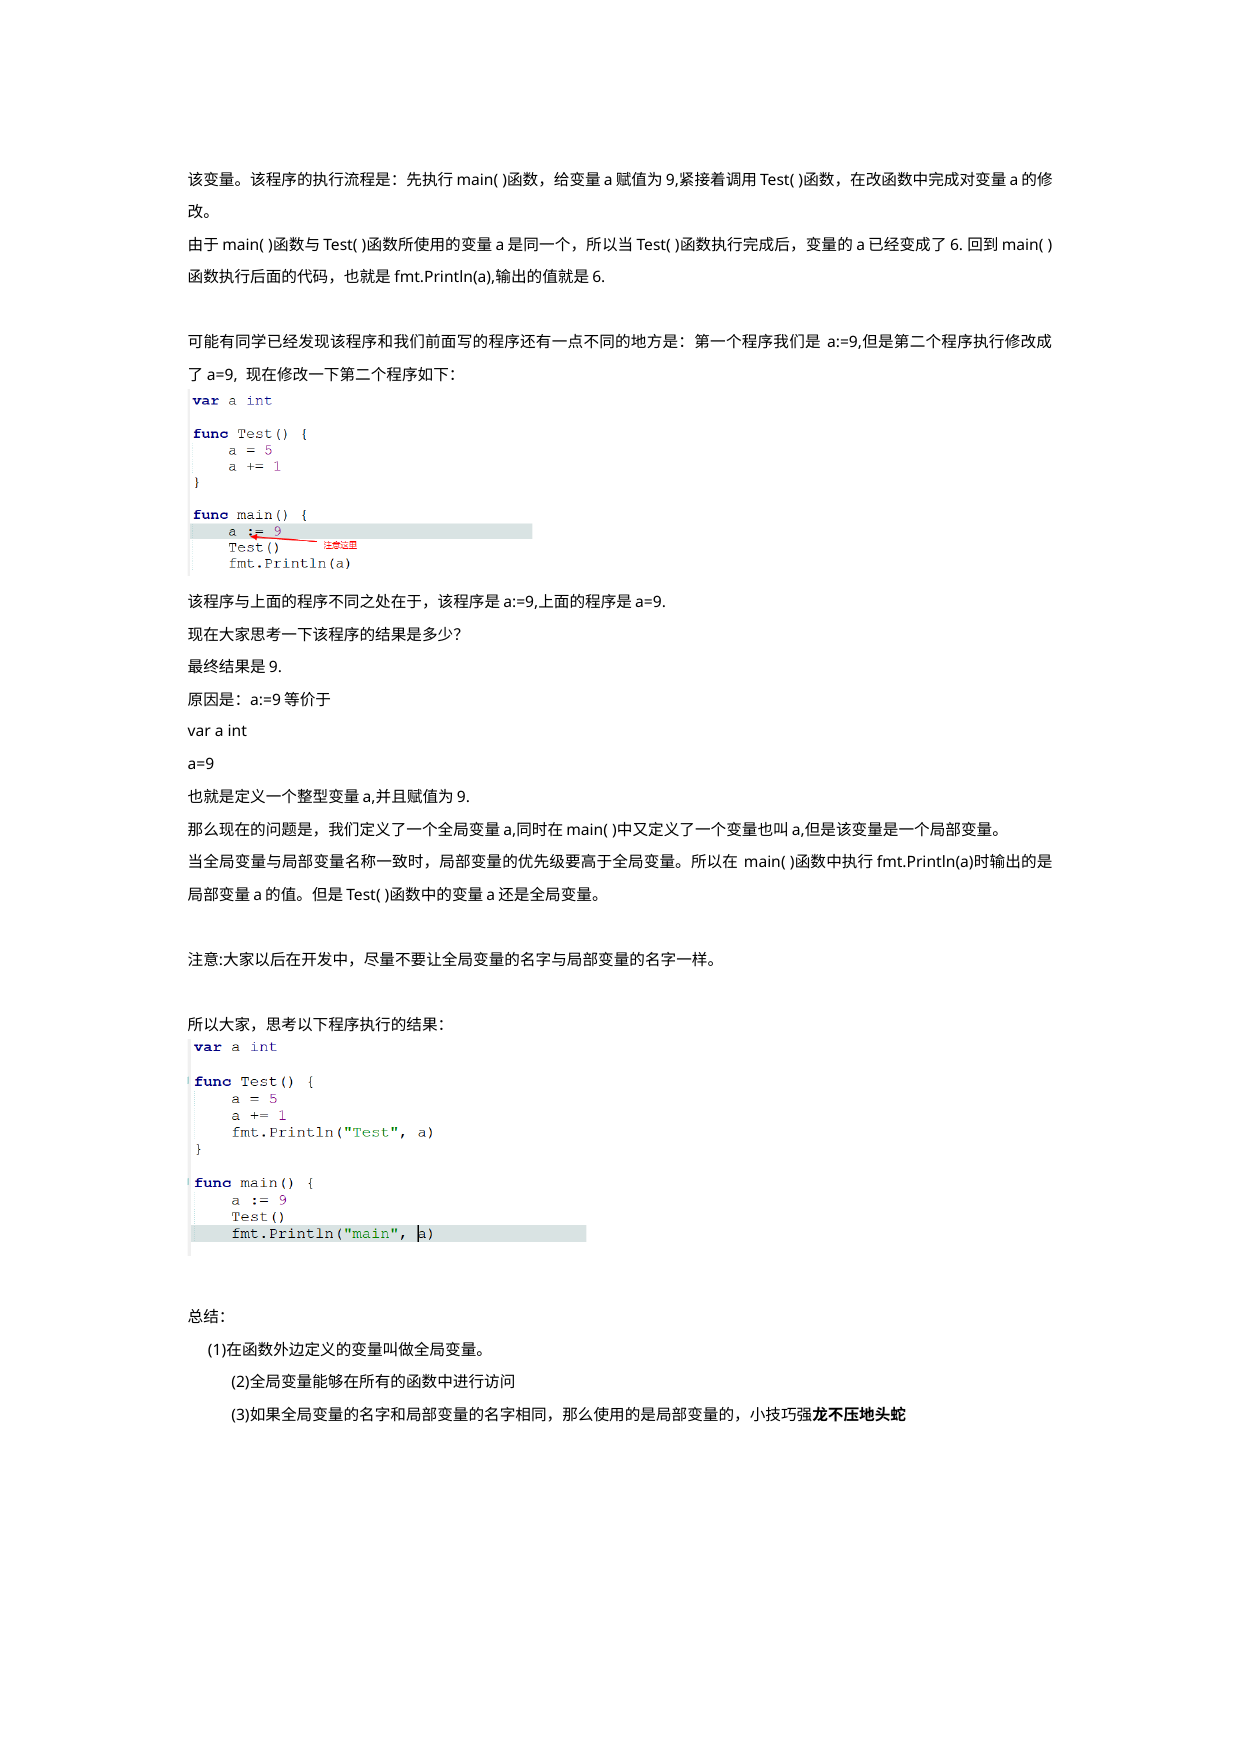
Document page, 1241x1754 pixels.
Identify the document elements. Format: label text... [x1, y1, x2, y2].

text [187, 162, 1053, 227]
text 注意:大家以后在开发中，尽量不要让全局变量的名字与局部变量的名字一样。 [187, 942, 1053, 974]
text 原因是：a:=9等价于 [187, 682, 1053, 714]
picture [187, 1039, 587, 1256]
text 也就是定义一个整型变量a,并且赋值为9. [187, 779, 1053, 812]
text 可能有同学已经发现该程序和我们前面写的程序还有一点不同的地方是：第一个程序我们是a:=9,但是第二个程序执行修改成了 a=9, 现在修改一下第二个程序如下： [187, 324, 1053, 389]
text (3)如果全局变量的名字和局部变量的名字相同，那么使用的是局部变量的，小技巧强龙不压地头蛇 [187, 1397, 1053, 1429]
text 当全局变量与局部变量名称一致时，局部变量的优先级要高于全局变量。所以在main( )函数中执行fmt.Println(a)时输出的是局部变量a的值。但是Test( )函数中的变量a还是全局变量。 [187, 844, 1053, 909]
text 那么现在的问题是，我们定义了一个全局变量a,同时在main( )中又定义了一个变量也叫a,但是该变量是一个局部变量。 [187, 812, 1053, 844]
text 总结： [187, 1299, 1053, 1332]
text a=9 [187, 747, 1053, 779]
text 由于main( )函数与Test( )函数所使用的变量a是同一个，所以当Test( )函数执行完成后，变量的a已经变成了6. 回到main( )函数执行后面的代码，也就是 fmt.Println(a),输出的值就是6. [187, 227, 1053, 292]
picture [187, 389, 533, 576]
text 所以大家，思考以下程序执行的结果： [187, 1007, 1053, 1039]
text 该程序与上面的程序不同之处在于，该程序是a:=9,上面的程序是a=9. [187, 584, 1053, 617]
text var a int [187, 714, 1053, 747]
text (1)在函数外边定义的变量叫做全局变量。 [187, 1332, 1053, 1364]
text 现在大家思考一下该程序的结果是多少？ [187, 617, 1053, 649]
text (2)全局变量能够在所有的函数中进行访问 [187, 1364, 1053, 1397]
text 最终结果是9. [187, 649, 1053, 682]
